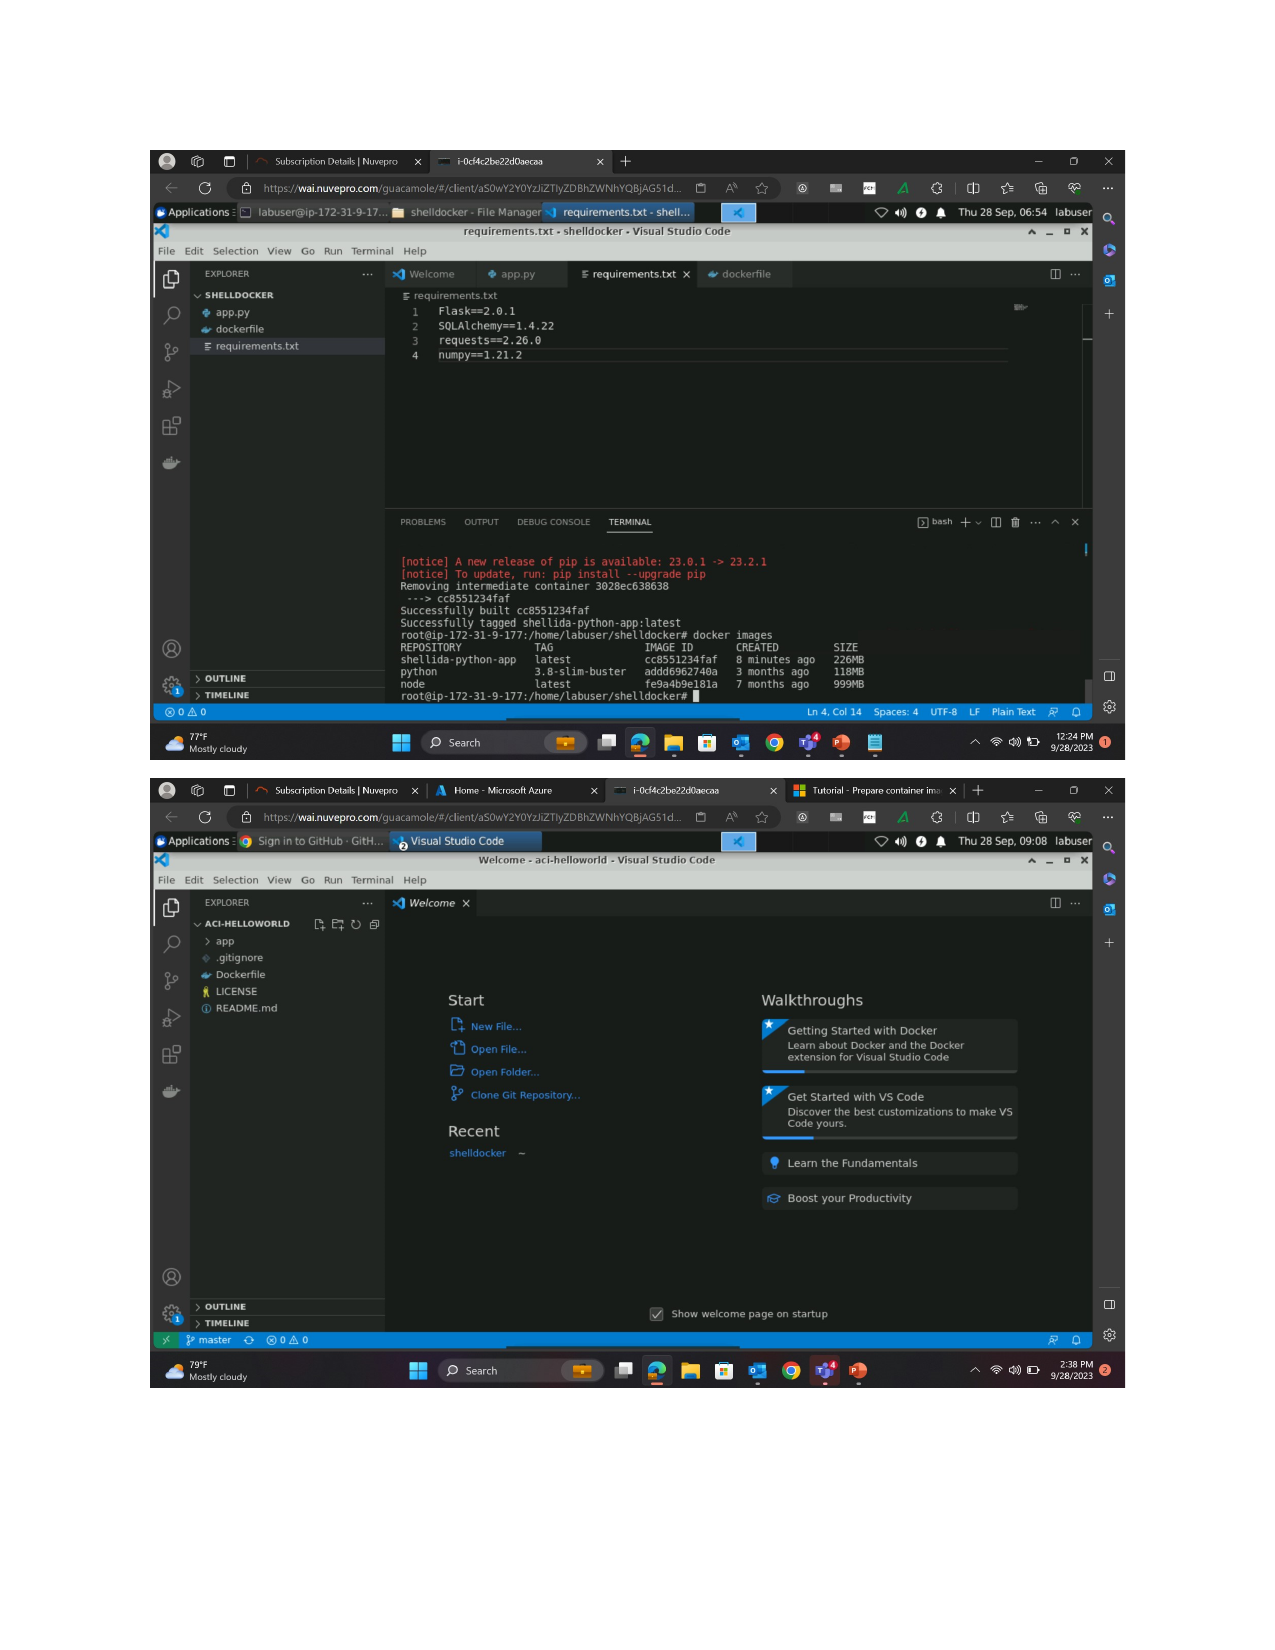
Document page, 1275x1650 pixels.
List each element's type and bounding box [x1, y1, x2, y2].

picture [150, 150, 1125, 760]
picture [150, 778, 1125, 1388]
